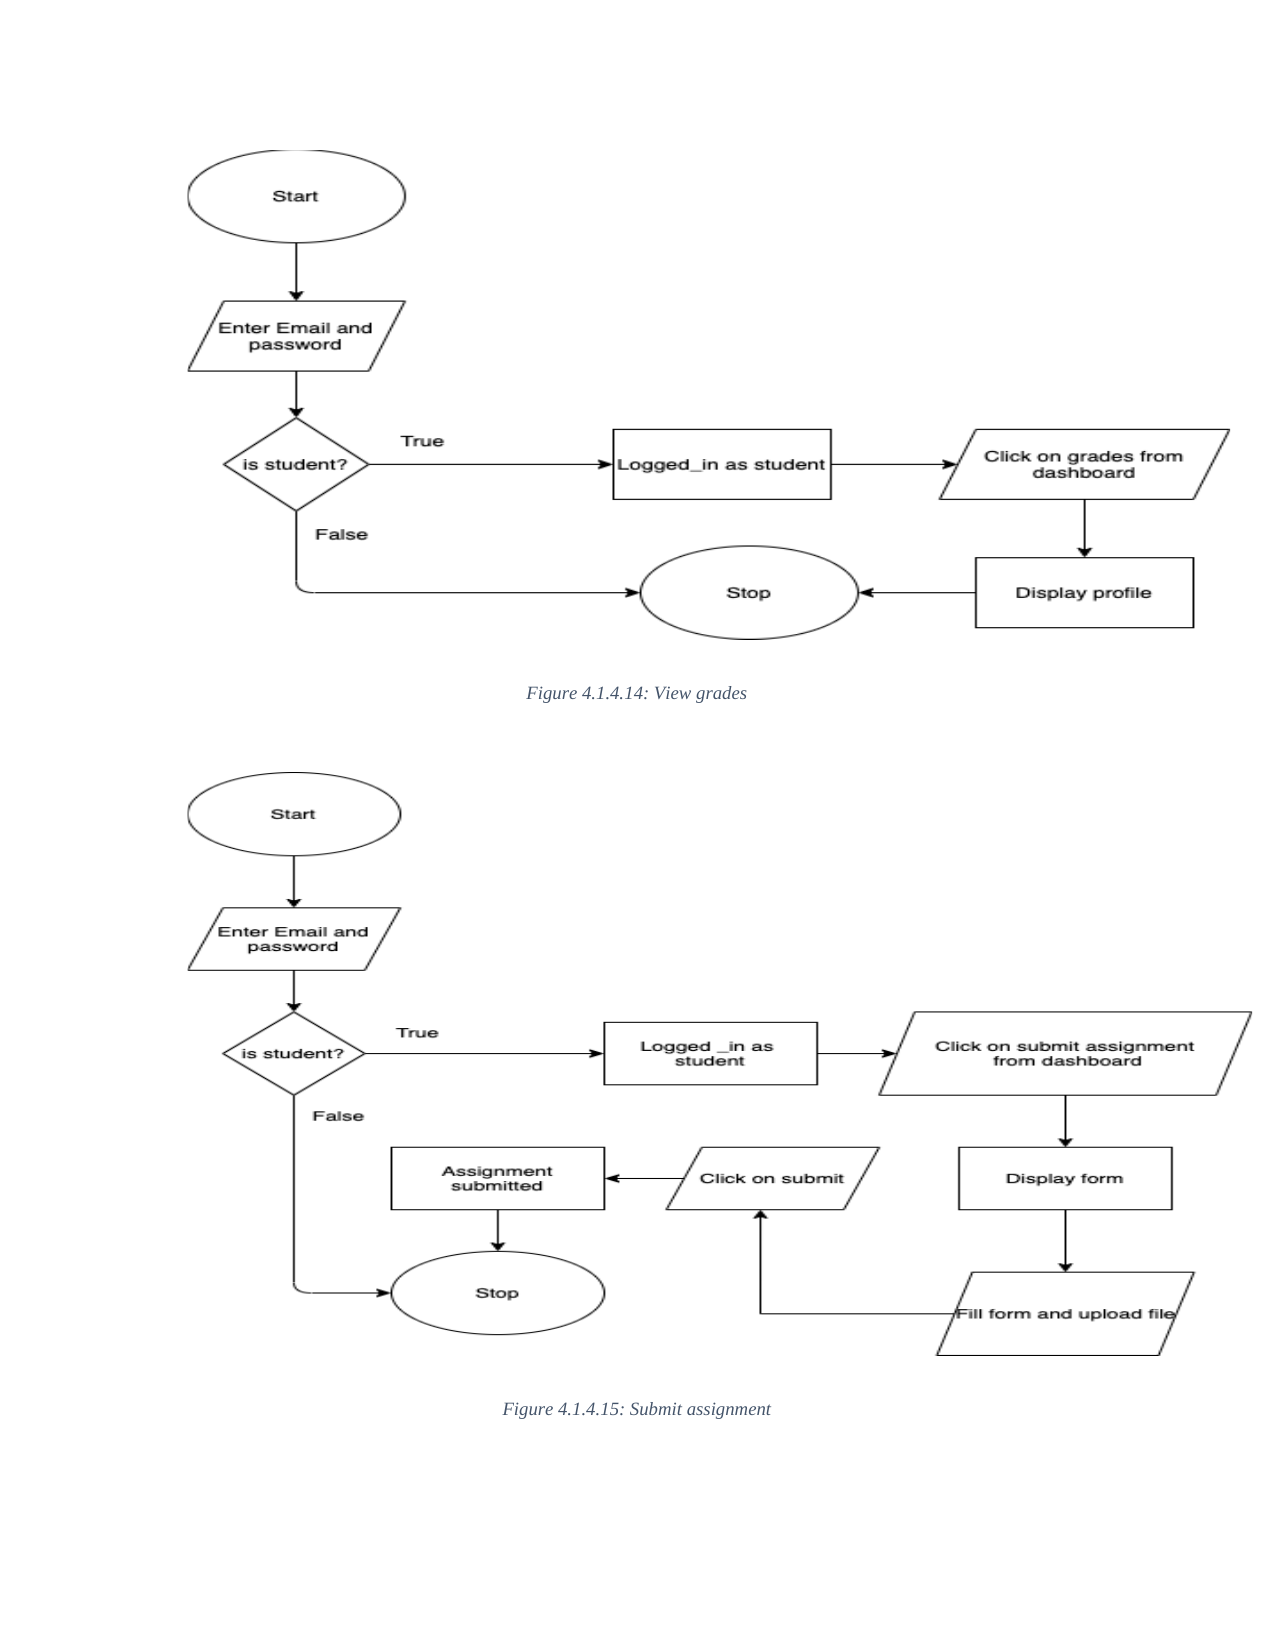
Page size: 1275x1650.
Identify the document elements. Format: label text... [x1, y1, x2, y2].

picture [187, 772, 1253, 1356]
picture [187, 150, 1230, 640]
